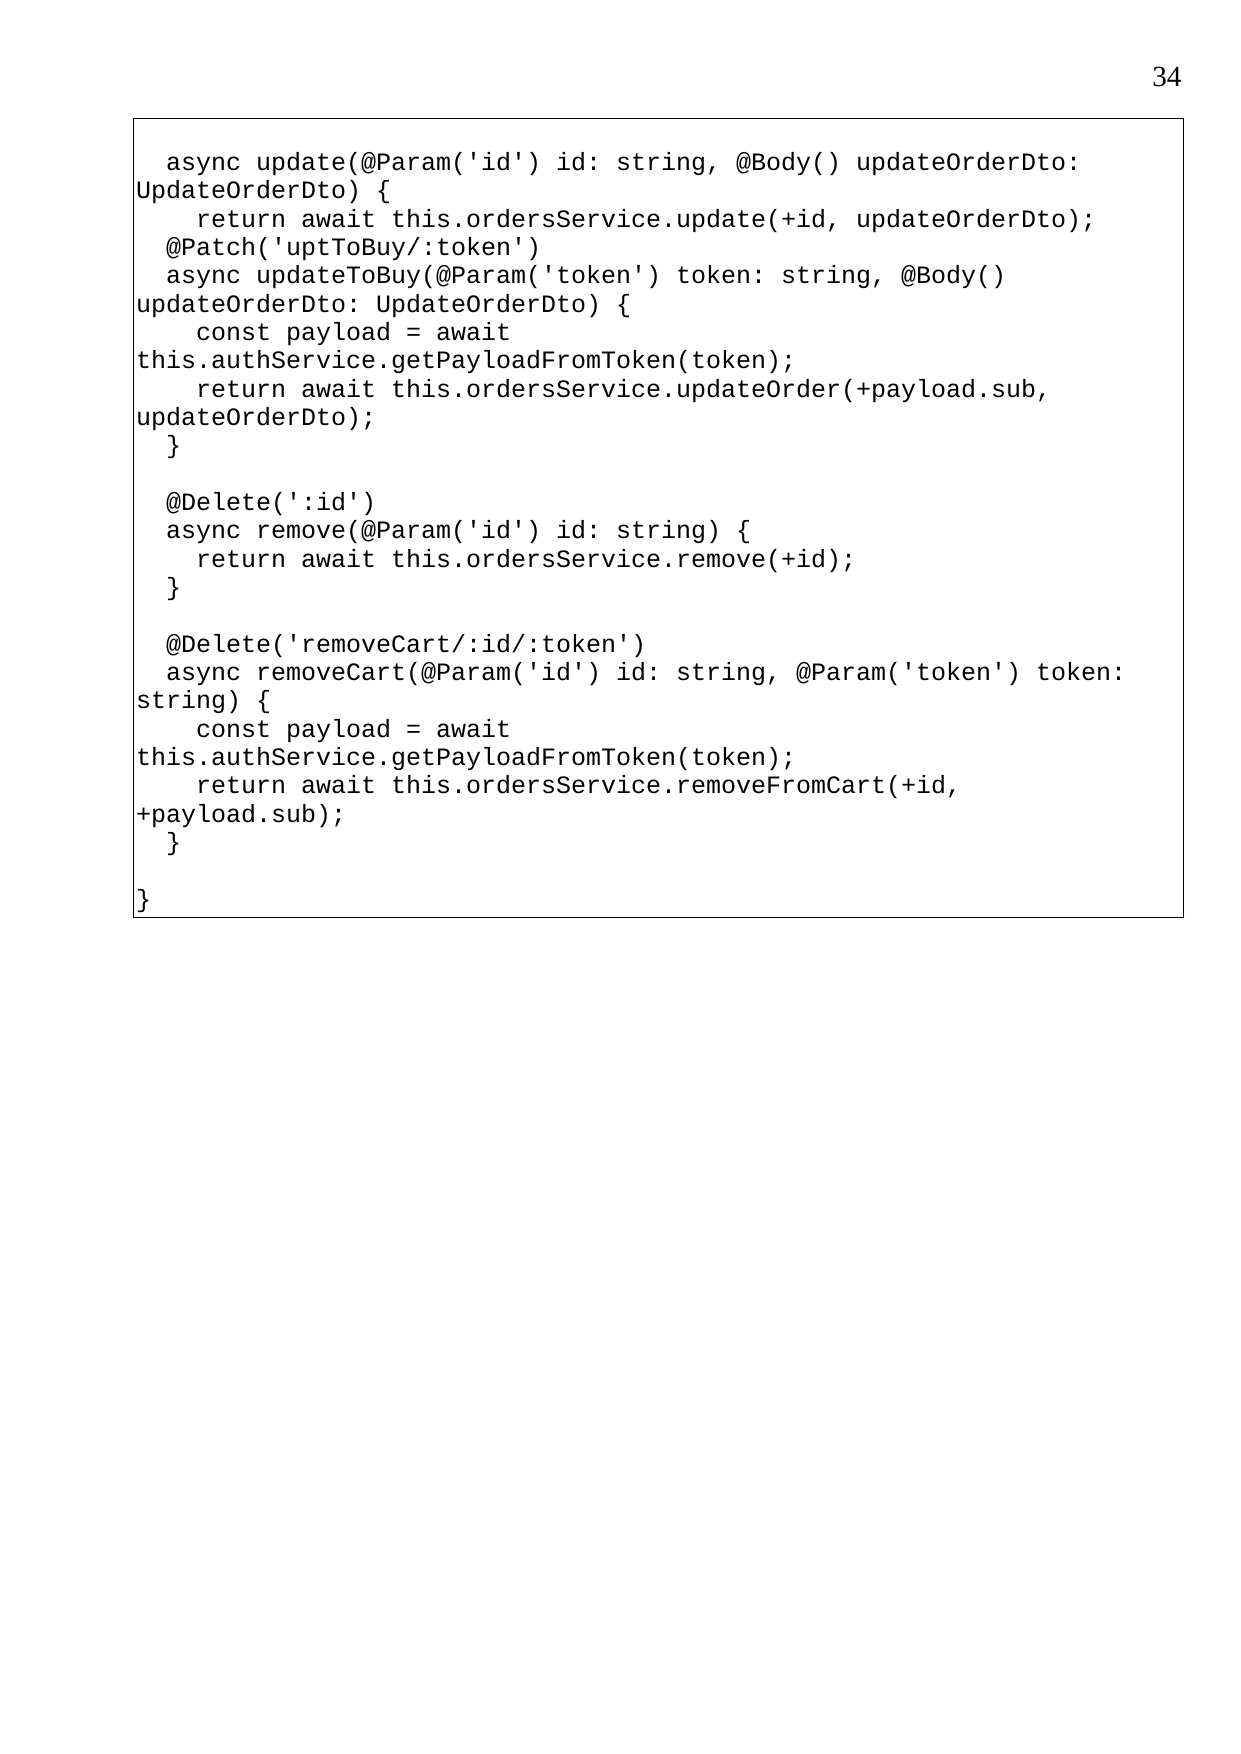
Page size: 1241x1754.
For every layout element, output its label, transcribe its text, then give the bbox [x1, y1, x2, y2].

text } [136, 829, 1181, 858]
text return await this.ordersService.update(+id, updateOrderDto); [136, 206, 1181, 234]
text async removeCart(@Param('id') id: string, @Param('token') token: string) { [136, 659, 1181, 716]
text @Patch('uptToBuy/:token') [136, 234, 1181, 263]
text return await this.ordersService.remove(+id); [136, 546, 1181, 574]
text @Delete('removeCart/:id/:token') [136, 631, 1181, 659]
text return await this.ordersService.updateOrder(+payload.sub, updateOrderDto); [136, 376, 1181, 433]
text return await this.ordersService.removeFromCart(+id, +payload.sub); [136, 773, 1181, 829]
text } [136, 433, 1181, 461]
text } [136, 574, 1181, 603]
text const payload = await this.authService.getPayloadFromToken(token); [136, 716, 1181, 773]
text @Delete(':id') [136, 489, 1181, 518]
text const payload = await this.authService.getPayloadFromToken(token); [136, 319, 1181, 376]
text async remove(@Param('id') id: string) { [136, 518, 1181, 546]
text async updateToBuy(@Param('token') token: string, @Body() updateOrderDto: UpdateOrderDto) { [136, 263, 1181, 319]
text async update(@Param('id') id: string, @Body() updateOrderDto: UpdateOrderDto) { [136, 149, 1181, 206]
text } [134, 883, 1183, 917]
